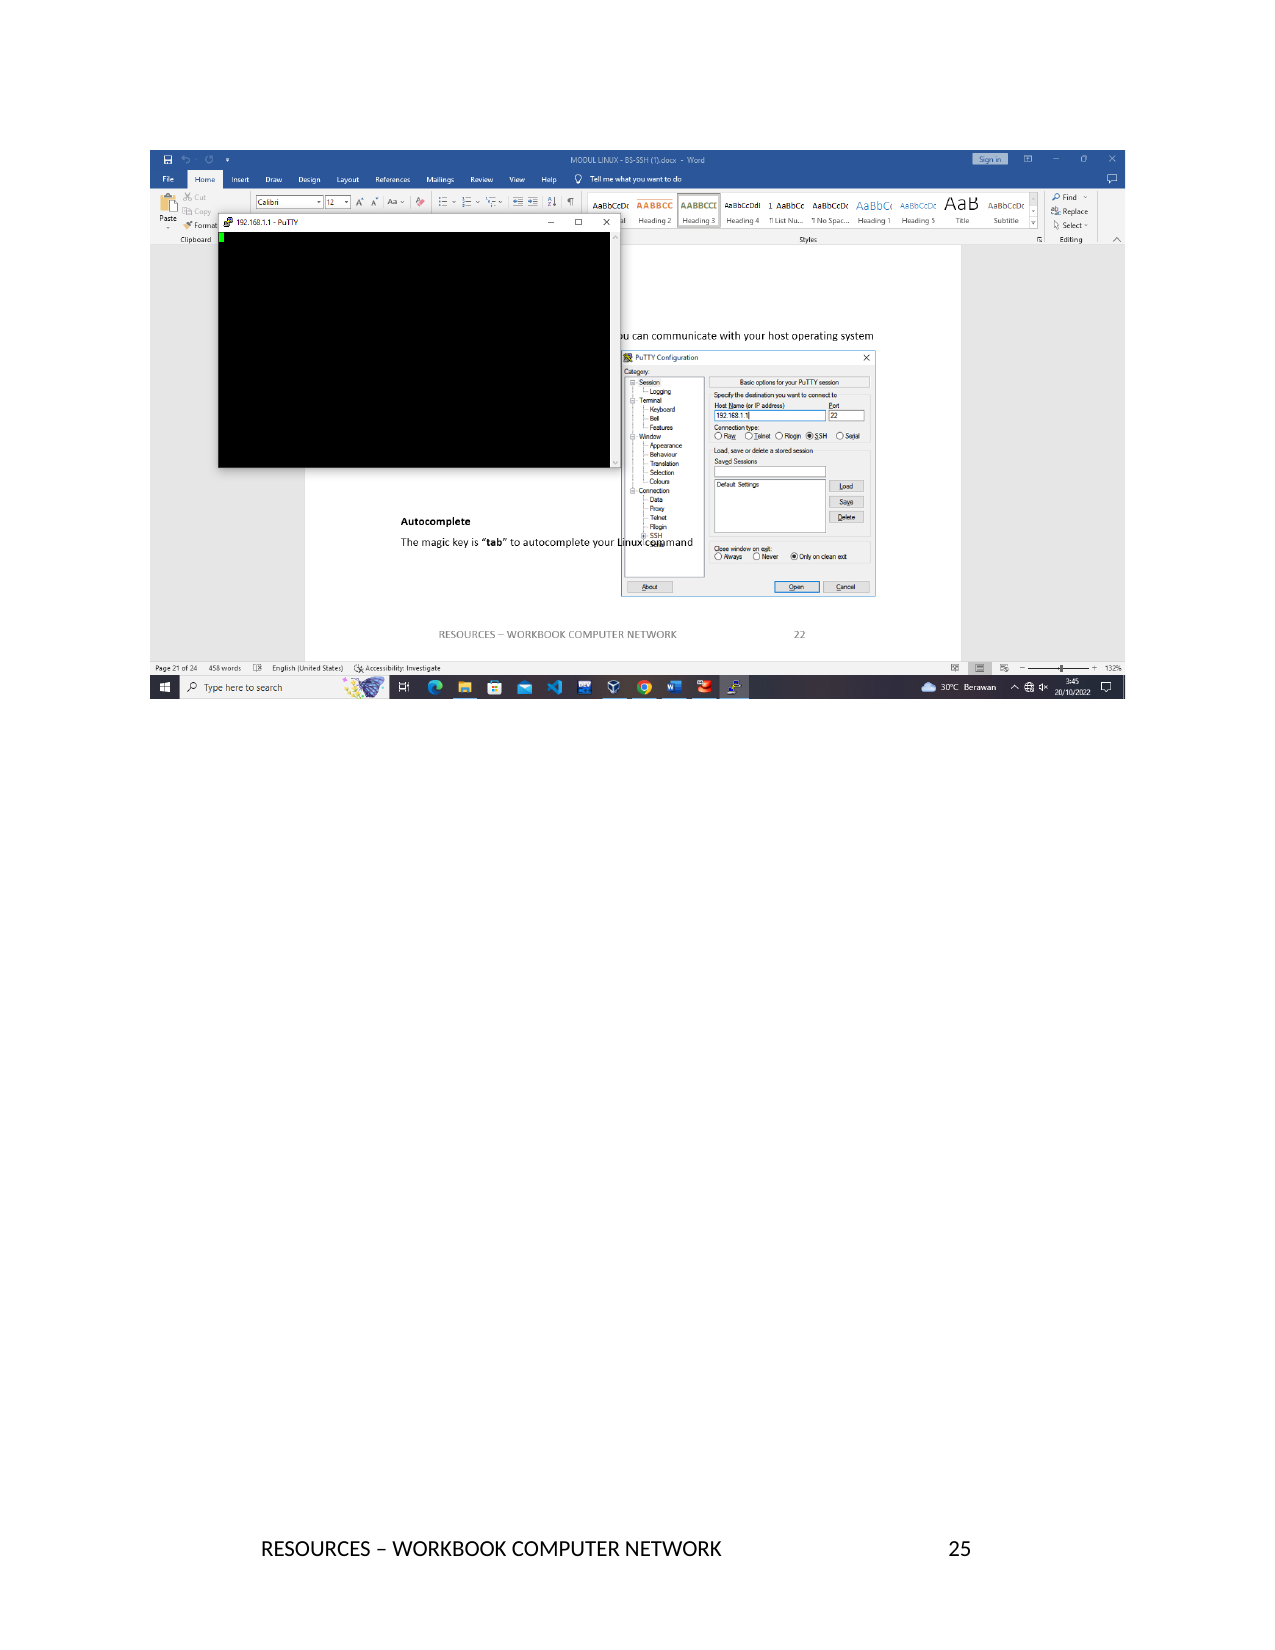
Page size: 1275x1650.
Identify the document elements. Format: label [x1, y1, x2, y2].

picture [150, 150, 1125, 699]
